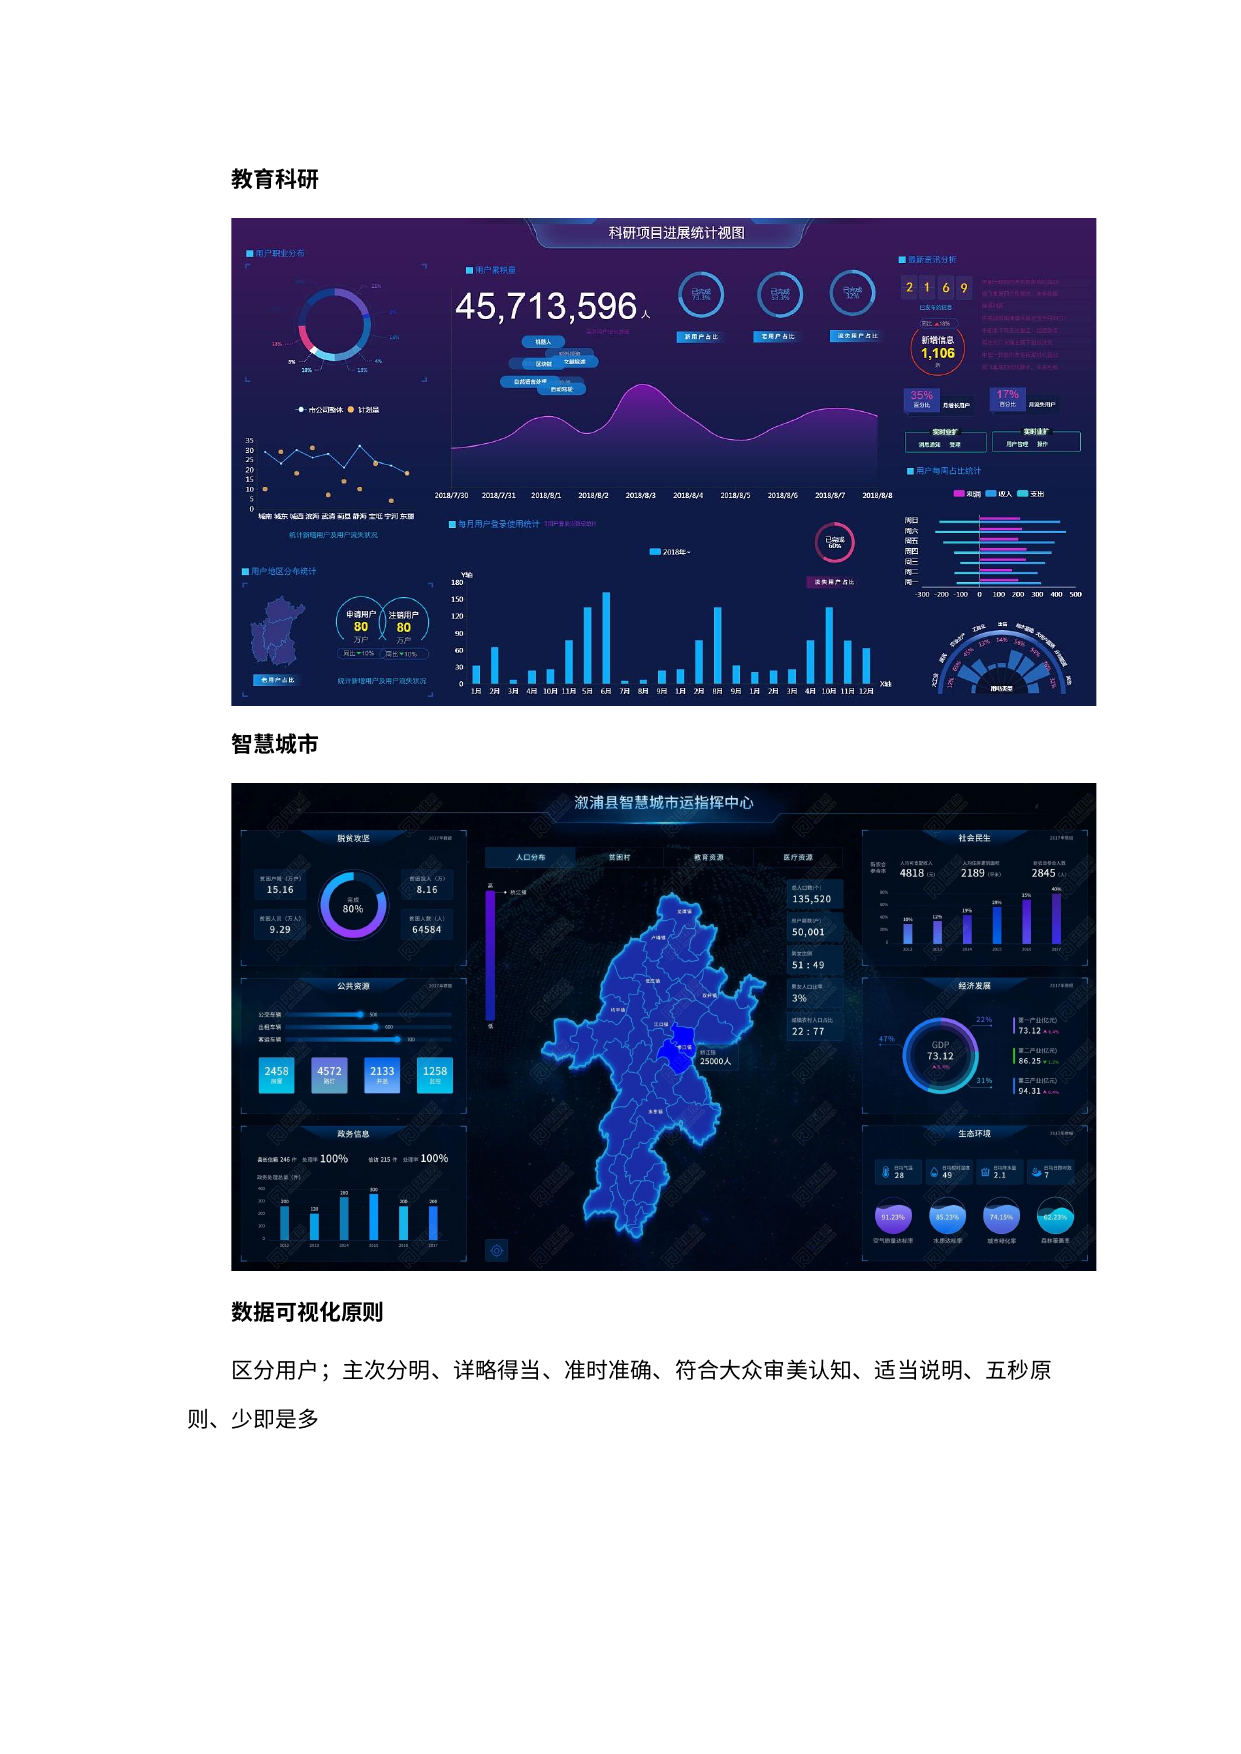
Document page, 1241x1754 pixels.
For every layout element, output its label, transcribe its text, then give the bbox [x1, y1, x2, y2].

subtitle 智慧城市 [187, 727, 1053, 759]
subtitle 教育科研 [187, 162, 1053, 194]
picture [231, 783, 1097, 1271]
picture [231, 218, 1097, 706]
list 区分用户；主次分明、详略得当、准时准确、符合大众审美认知、适当说明、五秒原则、少即是多 [187, 1353, 1053, 1434]
subtitle 数据可视化原则 [187, 1294, 1053, 1327]
